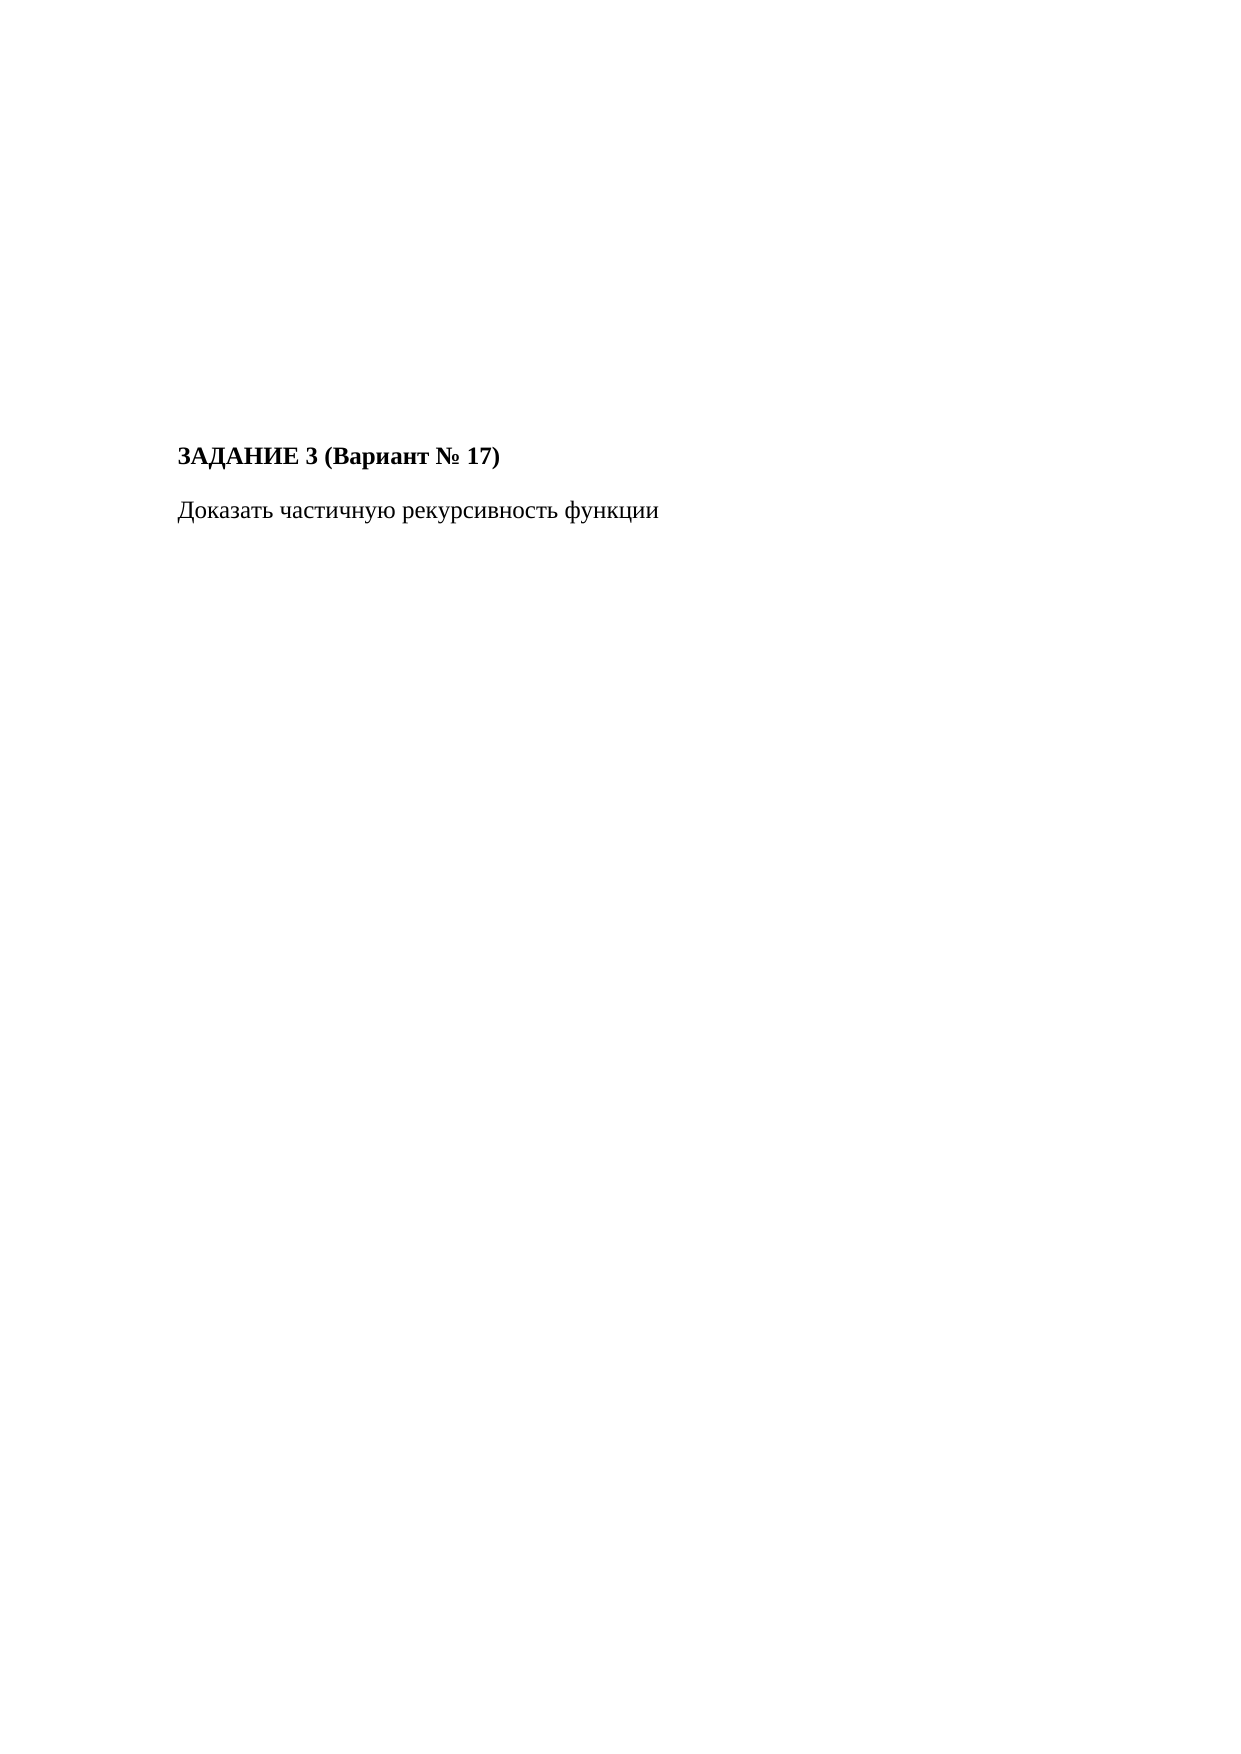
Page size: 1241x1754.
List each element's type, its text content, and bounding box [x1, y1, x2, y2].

text ЗАДАНИЕ 3 (Вариант № 17) [177, 441, 1152, 470]
text Доказать частичную рекурсивность функции [177, 495, 1152, 524]
